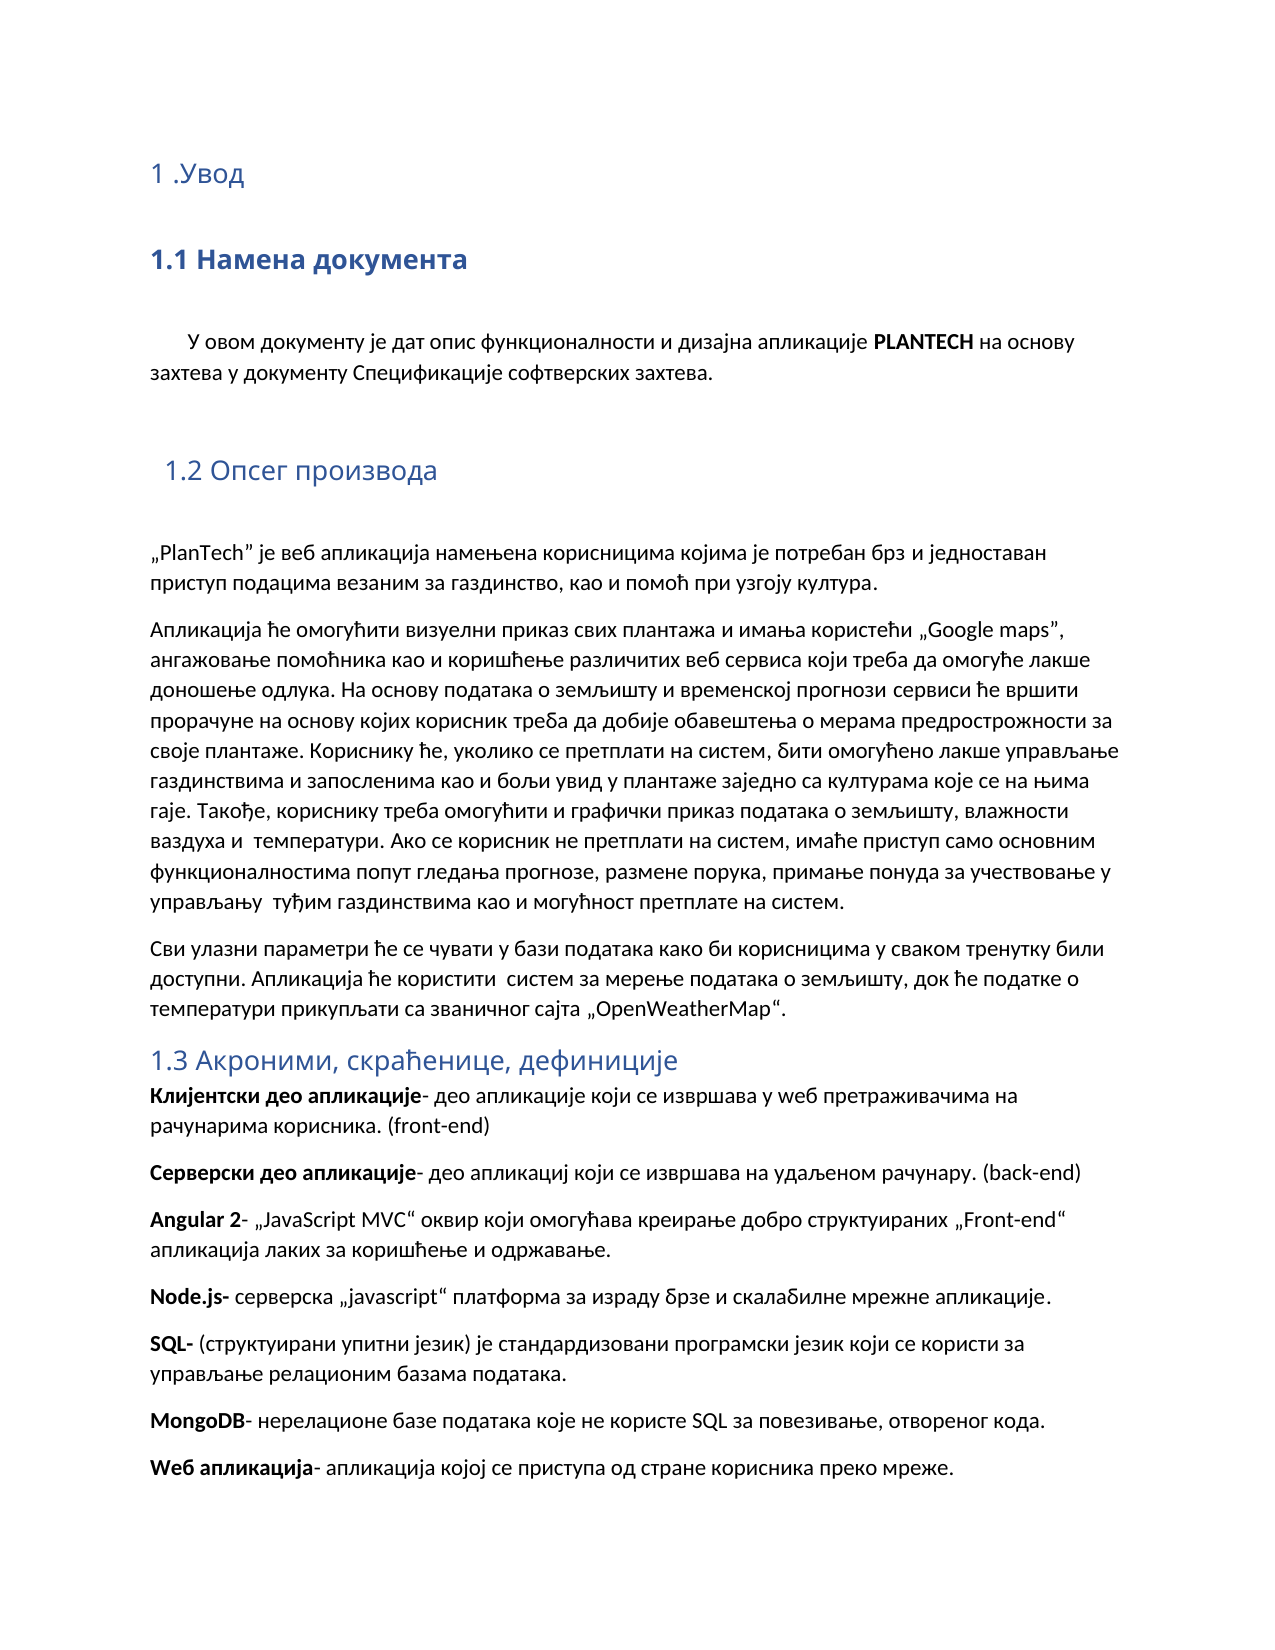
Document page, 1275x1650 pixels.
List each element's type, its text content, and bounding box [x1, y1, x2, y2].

text Серверски део апликације- део апликациј који се извршава на удаљеном рачунару. (back-end) [150, 1158, 1125, 1186]
text Сви улазни параметри ће се чувати у бази података како би корисницима у сваком тренутку били доступни. Апликација ће користити систем за мерење података о земљишту, док ће податке о температури прикупљати са званичног сајта „ОpenWeatherMap“. [150, 934, 1125, 1022]
subtitle 1.1 Намена документа [150, 241, 1125, 278]
text У овом документу је дат опис функционалности и дизајна апликације PLANTECH на основу захтева у документу Спецификације софтверских захтева. [150, 327, 1125, 386]
text Клијентски део апликације- део апликације који се извршава у wеб претраживачима на рачунарима корисника. (front-end) [150, 1081, 1125, 1139]
text Wеб апликација- апликација којој се приступа од стране корисника преко мреже. [150, 1453, 1125, 1481]
text Апликација ће омогућити визуелни приказ свих плантажа и имања користећи „Google maps”, ангажовање помоћника као и коришћење различитих веб сервиса који треба да омогуће лакше доношење одлука. На основу података о земљишту и временској прогнози сервиси ће вршити прорачуне на основу којих корисник треба да добије обавештења о мерама предрострожности за своје плантаже. Кориснику ће, уколико се претплати на систем, бити омогућено лакше управљање газдинствима и запосленима као и бољи увид у плантаже заједно са културама које се на њима гаје. Такође, кориснику треба омогућити и графички приказ података о земљишту, влажности ваздуха и температури. Ако се корисник не претплати на систем, имаће приступ само основним функционалностима попут гледања прогнозе, размене порука, примање понуда за учествовање у управљању туђим газдинствима као и могућност претплате на систем. [150, 615, 1125, 915]
subtitle 1.2 Опсег производа [150, 451, 1125, 488]
subtitle 1 .Увод [150, 154, 1125, 191]
text MongoDB- нерелационе базе података које не користе SQL за повезивање, отвореног кода. [150, 1406, 1125, 1434]
subtitle 1.3 Акроними, скраћенице, дефиниције [150, 1041, 1125, 1078]
text Node.js- серверска „javascript“ платформа за израду брзе и скалабилне мрежне апликације. [150, 1282, 1125, 1310]
text Angular 2- „JavaScript MVC“ оквир који омогућава креирање добро структуираних „Front-end“ апликација лаких за коришћење и одржавање. [150, 1205, 1125, 1263]
text SQL- (структуирани упитни језик) је стандардизовани програмски језик који се користи за управљање релационим базама података. [150, 1329, 1125, 1387]
text „PlanTech” је веб апликација намењена корисницима којима је потребан брз и једноставан приступ подацима везаним за газдинство, као и помоћ при узгоју култура. [150, 538, 1125, 596]
